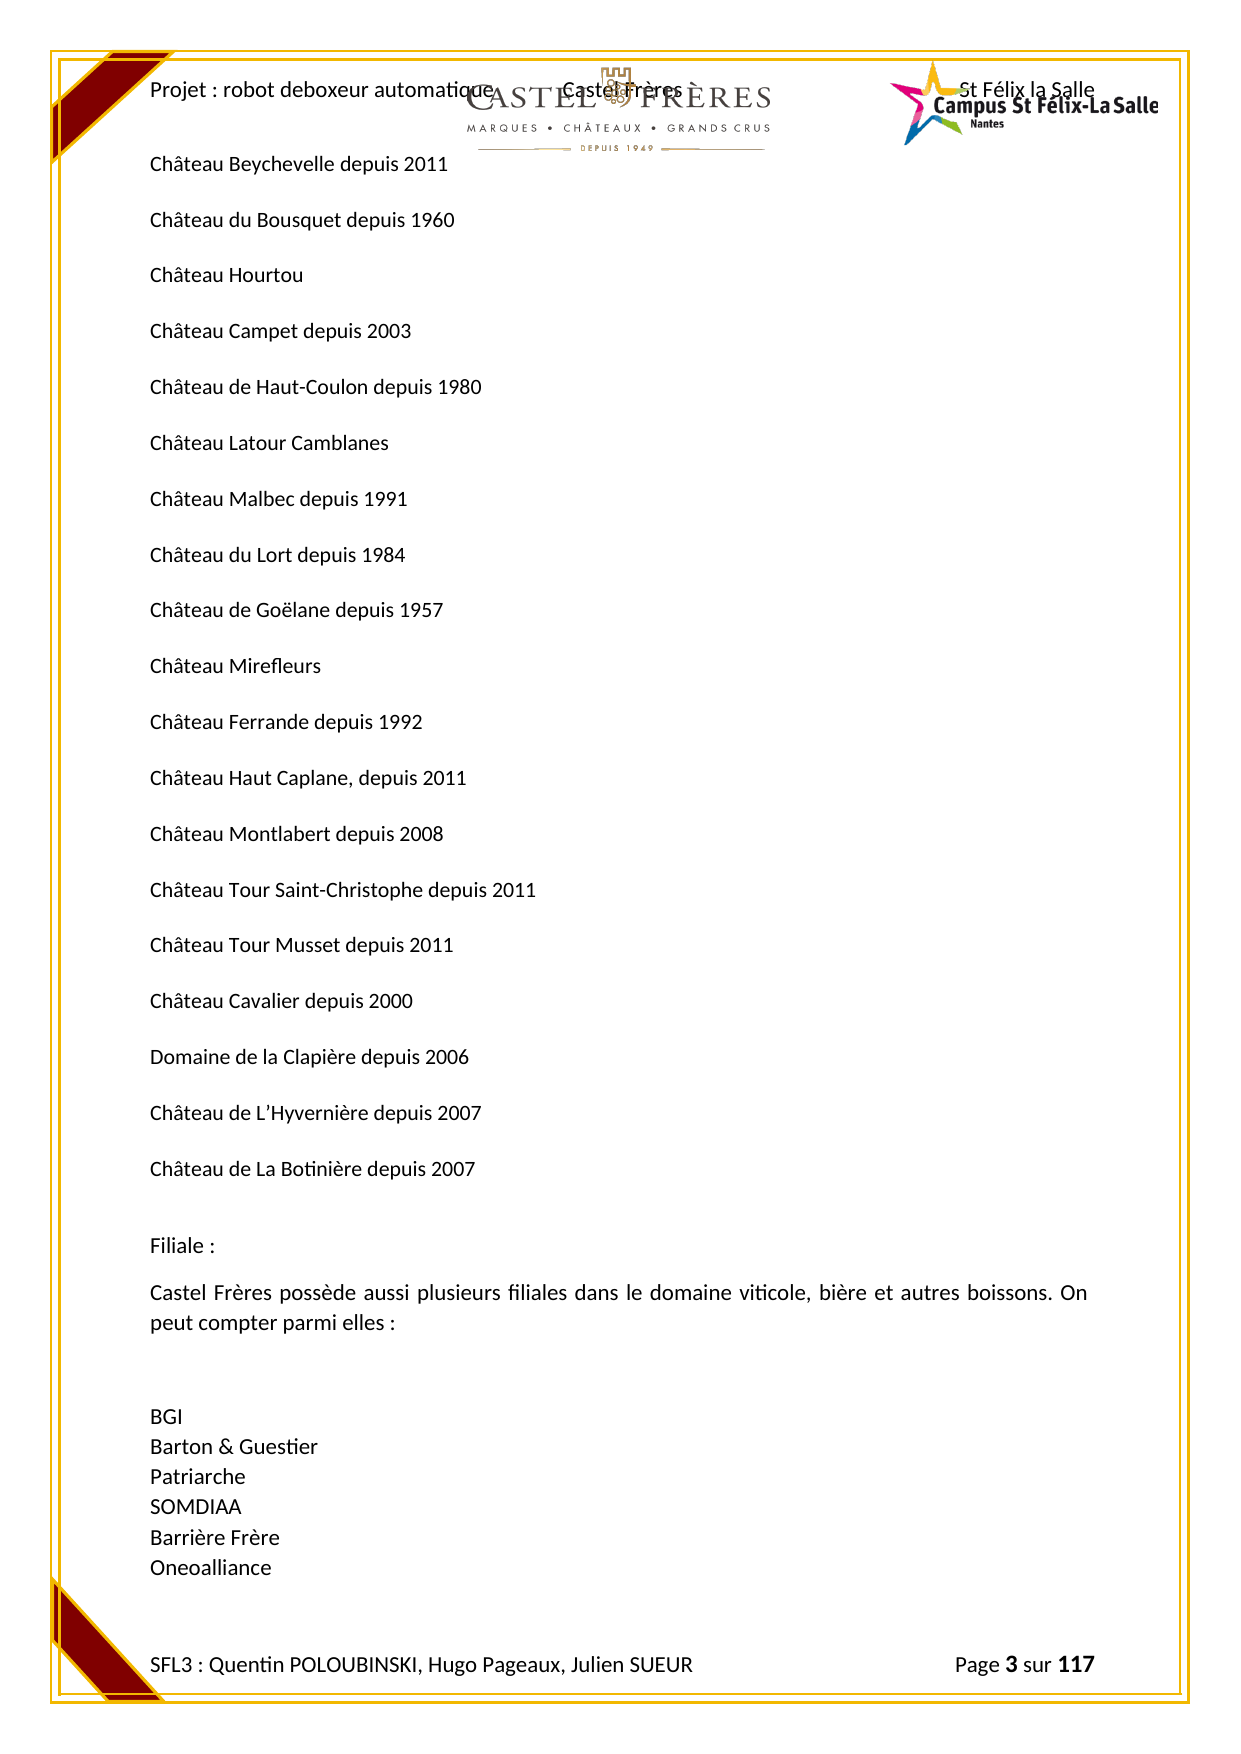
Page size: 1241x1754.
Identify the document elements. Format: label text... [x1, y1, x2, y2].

text Château Cavalier depuis 2000 [150, 987, 1090, 1014]
text Château du Bousquet depuis 1960 [150, 206, 1090, 232]
text Château Ferrande depuis 1992 [150, 708, 1090, 735]
text Château de Goëlane depuis 1957 [150, 597, 1090, 623]
text Château du Lort depuis 1984 [150, 541, 1090, 567]
text Château Malbec depuis 1991 [150, 485, 1090, 512]
text Filiale : [150, 1231, 1090, 1259]
picture [460, 59, 773, 157]
text Château de La Botinière depuis 2007 [150, 1155, 1090, 1182]
text Château Hourtou [150, 262, 1090, 288]
text Castel Frères possède aussi plusieurs filiales dans le domaine viticole, bière et autres boissons. On peut compter parmi elles : [150, 1278, 1090, 1336]
text Domaine de la Clapière depuis 2006 [150, 1043, 1090, 1070]
text Château Mirefleurs [150, 652, 1090, 679]
text Château Tour Saint-Christophe depuis 2011 [150, 876, 1090, 902]
text Château Campet depuis 2003 [150, 317, 1090, 344]
text Château Latour Camblanes [150, 429, 1090, 456]
text Château Beychevelle depuis 2011 [150, 150, 1090, 177]
picture [889, 60, 1158, 145]
text Château Tour Musset depuis 2011 [150, 932, 1090, 958]
text Château Montlabert depuis 2008 [150, 820, 1090, 847]
text Château Haut Caplane, depuis 2011 [150, 764, 1090, 791]
text Château de Haut-Coulon depuis 1980 [150, 373, 1090, 400]
text Château de L’Hyvernière depuis 2007 [150, 1099, 1090, 1126]
